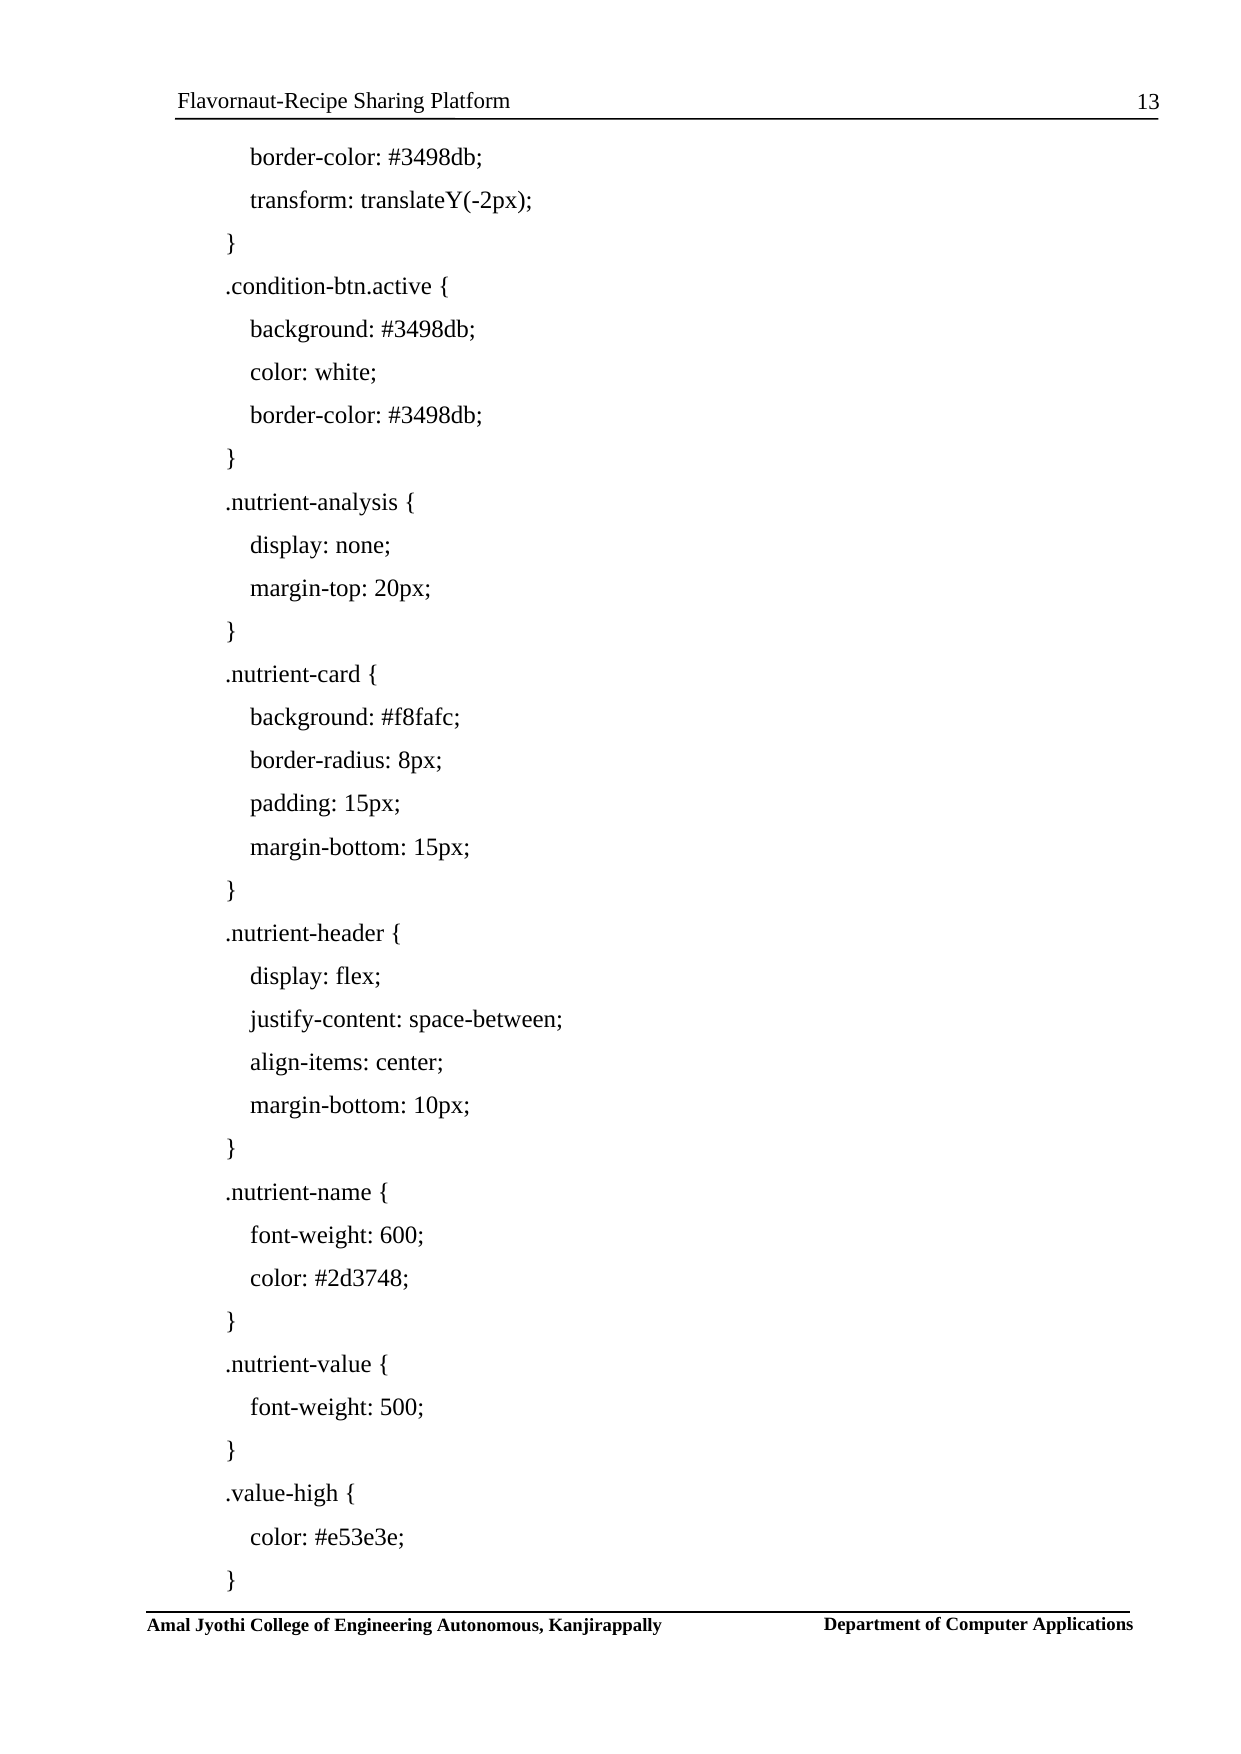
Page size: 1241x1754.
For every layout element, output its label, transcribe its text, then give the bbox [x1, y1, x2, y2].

text margin-bottom: 15px; [175, 832, 1162, 860]
text .nutrient-header { [175, 918, 1162, 947]
text } [175, 1306, 1162, 1335]
text font-weight: 500; [175, 1392, 1162, 1421]
text .condition-btn.active { [175, 271, 1162, 300]
text .nutrient-card { [175, 659, 1162, 688]
text } [175, 875, 1162, 903]
text } [175, 616, 1162, 645]
text border-radius: 8px; [175, 745, 1162, 774]
text } [175, 443, 1162, 472]
text } [175, 1435, 1162, 1464]
text .value-high { [175, 1478, 1162, 1507]
text padding: 15px; [175, 788, 1162, 817]
text .nutrient-value { [175, 1349, 1162, 1378]
text margin-bottom: 10px; [175, 1090, 1162, 1119]
text display: none; [175, 530, 1162, 558]
text align-items: center; [175, 1047, 1162, 1076]
text border-color: #3498db; [175, 400, 1162, 429]
text } [175, 1133, 1162, 1162]
text font-weight: 600; [175, 1220, 1162, 1248]
text color: #e53e3e; [175, 1522, 1162, 1550]
text .nutrient-name { [175, 1177, 1162, 1205]
text border-color: #3498db; [175, 142, 1162, 170]
text .nutrient-analysis { [175, 487, 1162, 515]
text color: white; [175, 357, 1162, 386]
text display: flex; [175, 961, 1162, 990]
text background: #f8fafc; [175, 702, 1162, 731]
text justify-content: space-between; [175, 1004, 1162, 1033]
text background: #3498db; [175, 314, 1162, 343]
text margin-top: 20px; [175, 573, 1162, 602]
text } [175, 228, 1162, 257]
text } [175, 1565, 1162, 1593]
text color: #2d3748; [175, 1263, 1162, 1292]
text transform: translateY(-2px); [175, 185, 1162, 213]
